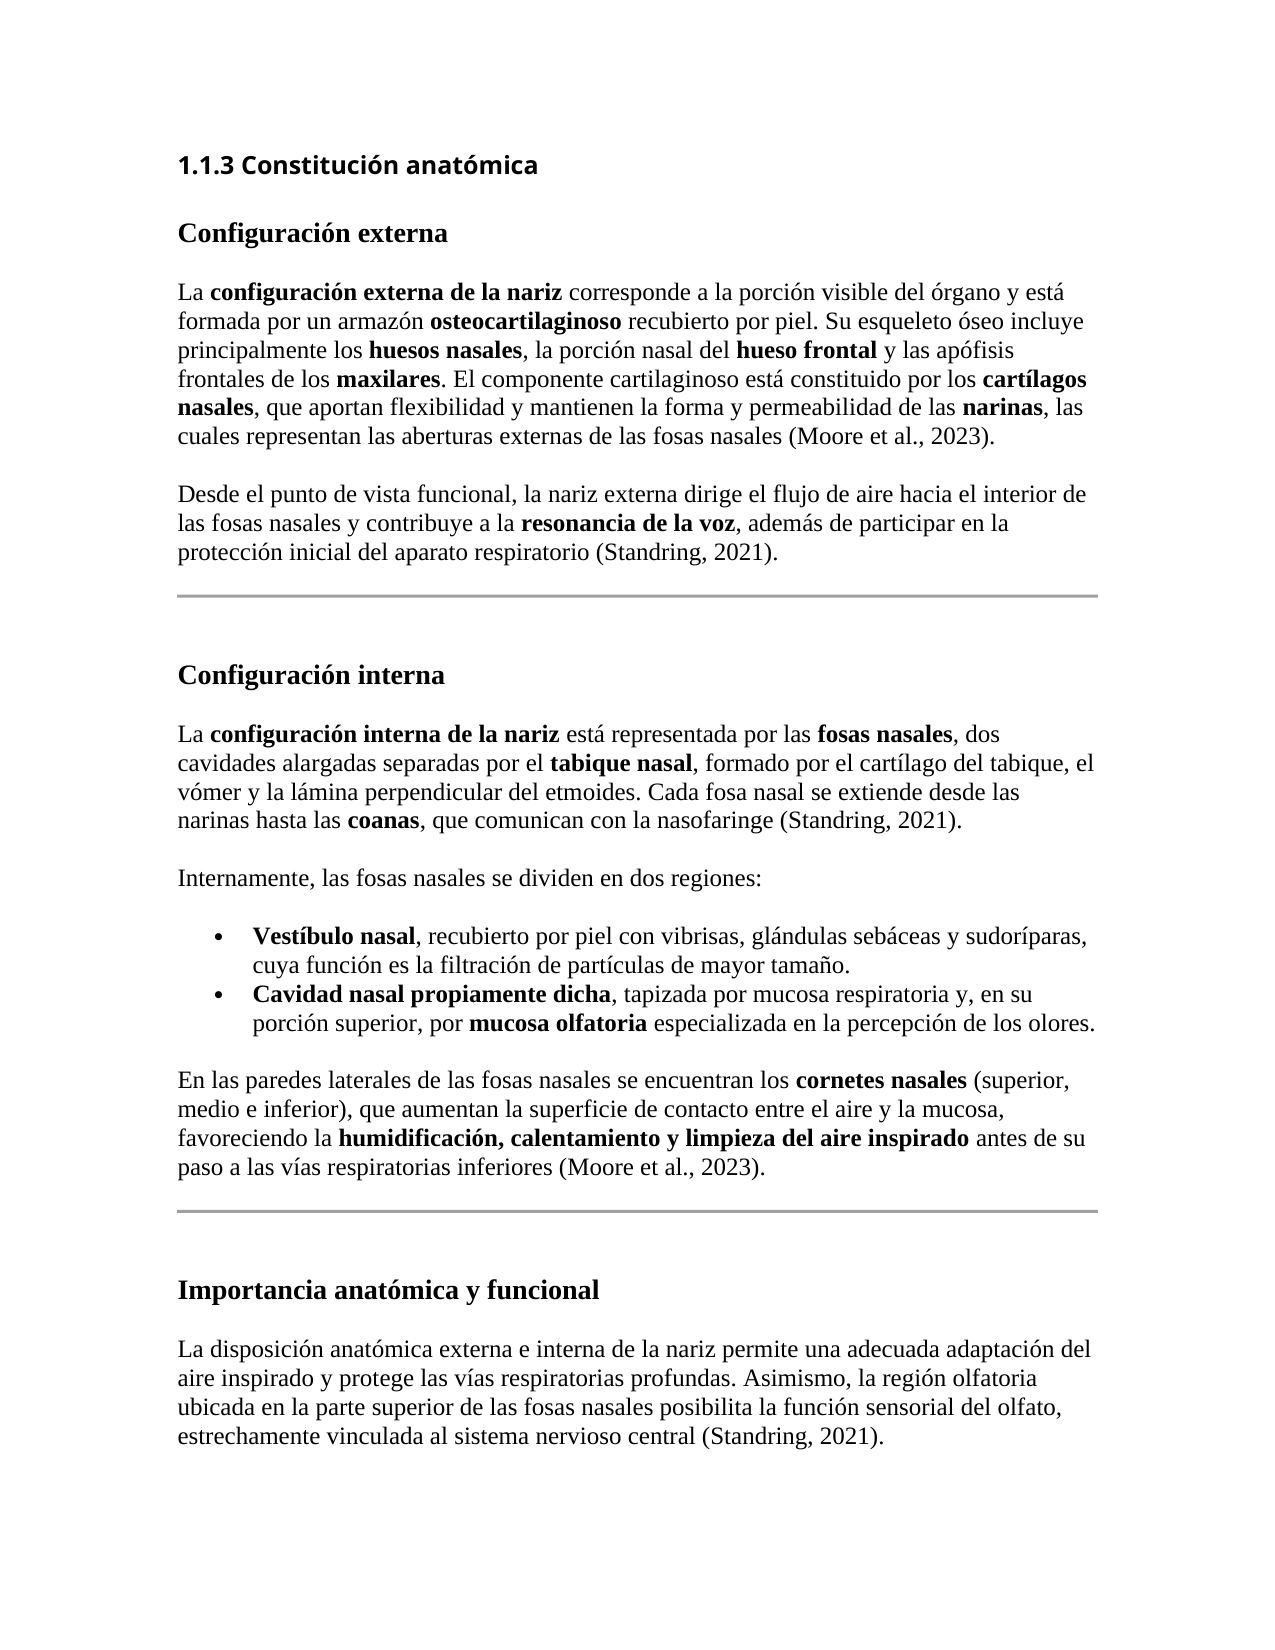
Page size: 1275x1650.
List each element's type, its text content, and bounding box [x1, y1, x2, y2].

text La disposición anatómica externa e interna de la nariz permite una adecuada adaptación del aire inspirado y protege las vías respiratorias profundas. Asimismo, la región olfatoria ubicada en la parte superior de las fosas nasales posibilita la función sensorial del olfato, estrechamente vinculada al sistema nervioso central (Standring, 2021). [177, 1334, 1098, 1449]
text Importancia anatómica y funcional [177, 1273, 1098, 1305]
text En las paredes laterales de las fosas nasales se encuentran los cornetes nasales (superior, medio e inferior), que aumentan la superficie de contacto entre el aire y la mucosa, favoreciendo la humidificación, calentamiento y limpieza del aire inspirado antes de su paso a las vías respiratorias inferiores (Moore et al., 2023). [177, 1066, 1098, 1181]
text La configuración interna de la nariz está representada por las fosas nasales, dos cavidades alargadas separadas por el tabique nasal, formado por el cartílago del tabique, el vómer y la lámina perpendicular del etmoides. Cada fosa nasal se extiende desde las narinas hasta las coanas, que comunican con la nasofaringe (Standring, 2021). [177, 719, 1098, 834]
text Configuración interna [177, 658, 1098, 690]
list Vestíbulo nasal, recubierto por piel con vibrisas, glándulas sebáceas y sudoríparas, cuya función es la filtración de partículas de mayor tamaño. [215, 921, 1098, 979]
text La configuración externa de la nariz corresponde a la porción visible del órgano y está formada por un armazón osteocartilaginoso recubierto por piel. Su esqueleto óseo incluye principalmente los huesos nasales, la porción nasal del hueso frontal y las apófisis frontales de los maxilares. El componente cartilaginoso está constituido por los cartílagos nasales, que aportan flexibilidad y mantienen la forma y permeabilidad de las narinas, las cuales representan las aberturas externas de las fosas nasales (Moore et al., 2023). [177, 277, 1098, 450]
text Internamente, las fosas nasales se dividen en dos regiones: [177, 863, 1098, 892]
list Cavidad nasal propiamente dicha, tapizada por mucosa respiratoria y, en su porción superior, por mucosa olfatoria especializada en la percepción de los olores. [215, 979, 1098, 1036]
text Desde el punto de vista funcional, la nariz externa dirige el flujo de aire hacia el interior de las fosas nasales y contribuye a la resonancia de la voz, además de participar en la protección inicial del aparato respiratorio (Standring, 2021). [177, 479, 1098, 565]
text 1.1.3 Constitución anatómica [177, 148, 1098, 182]
text Configuración externa [177, 216, 1098, 248]
